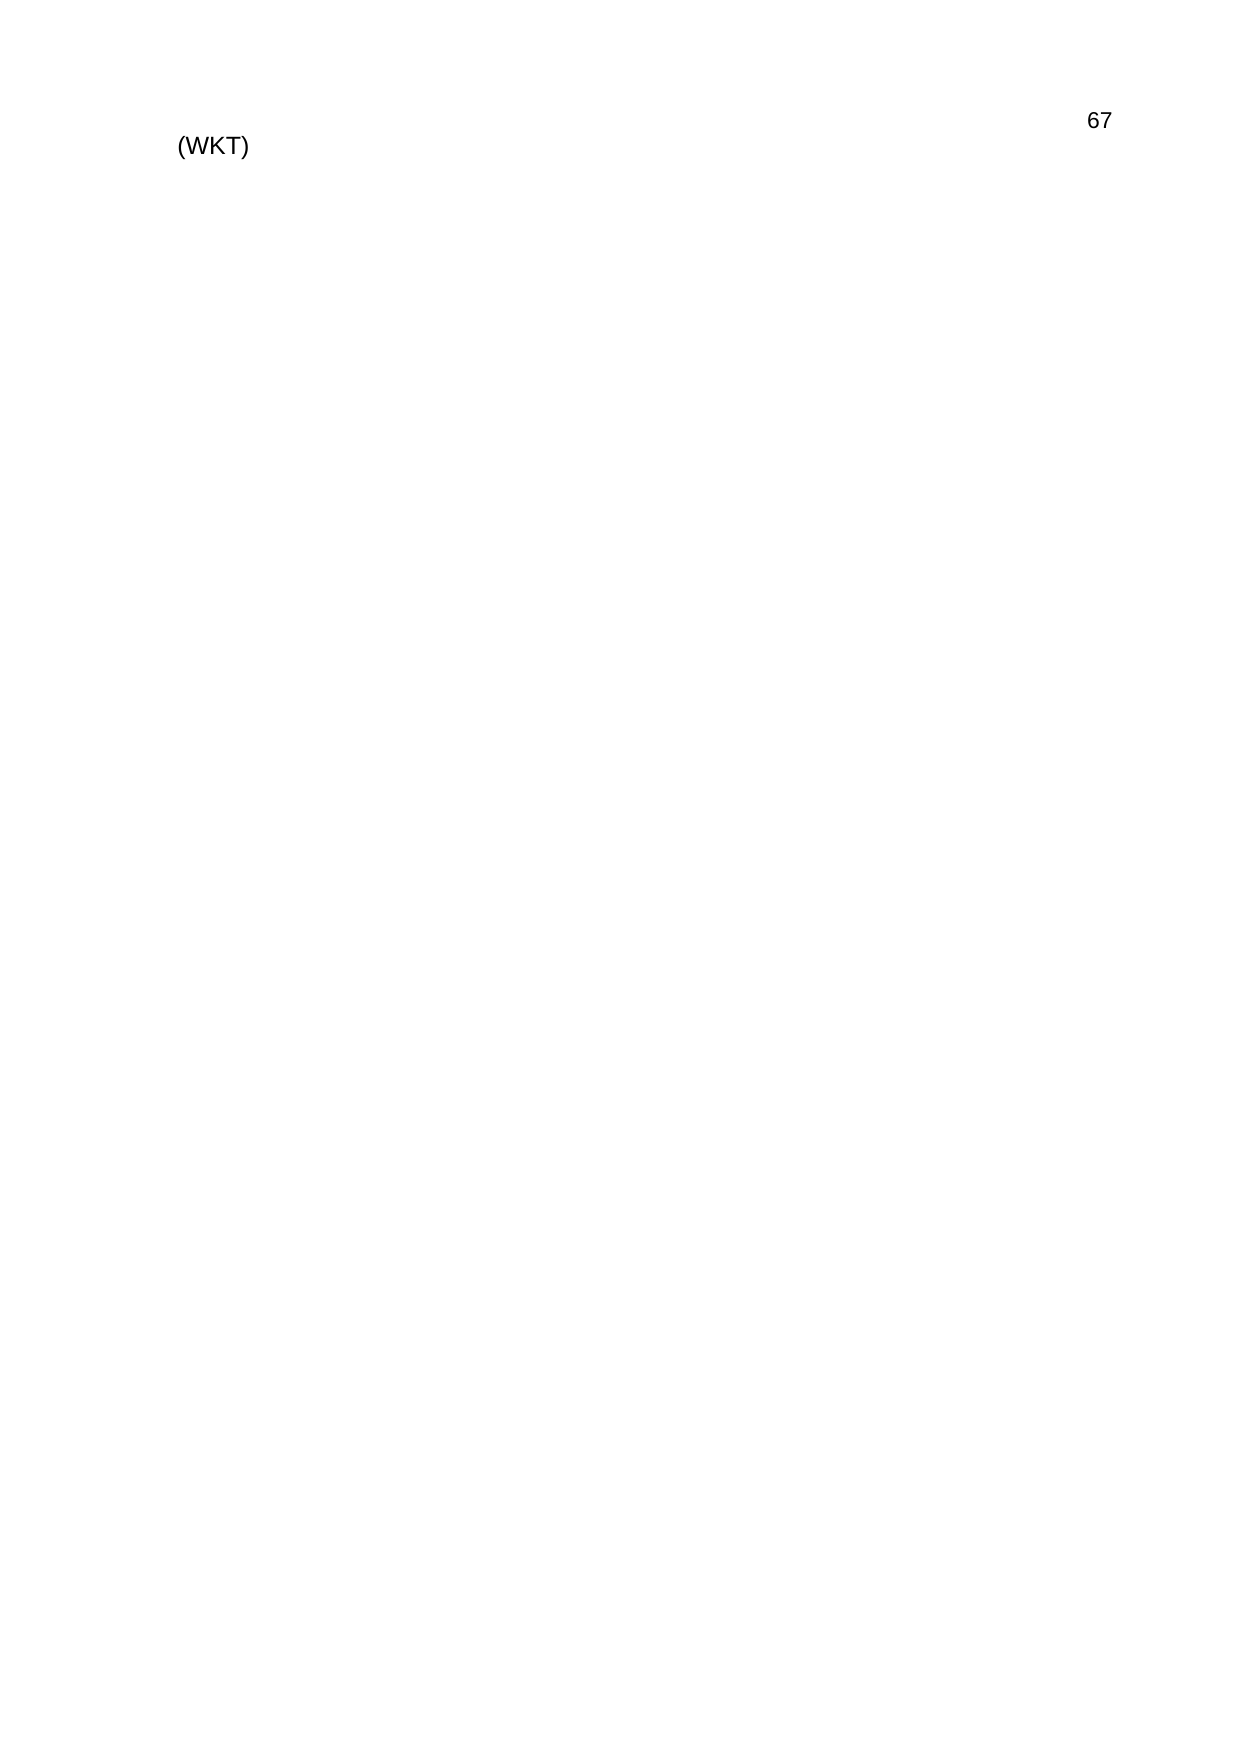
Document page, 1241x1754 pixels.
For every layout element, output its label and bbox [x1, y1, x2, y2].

text [177, 131, 1123, 160]
